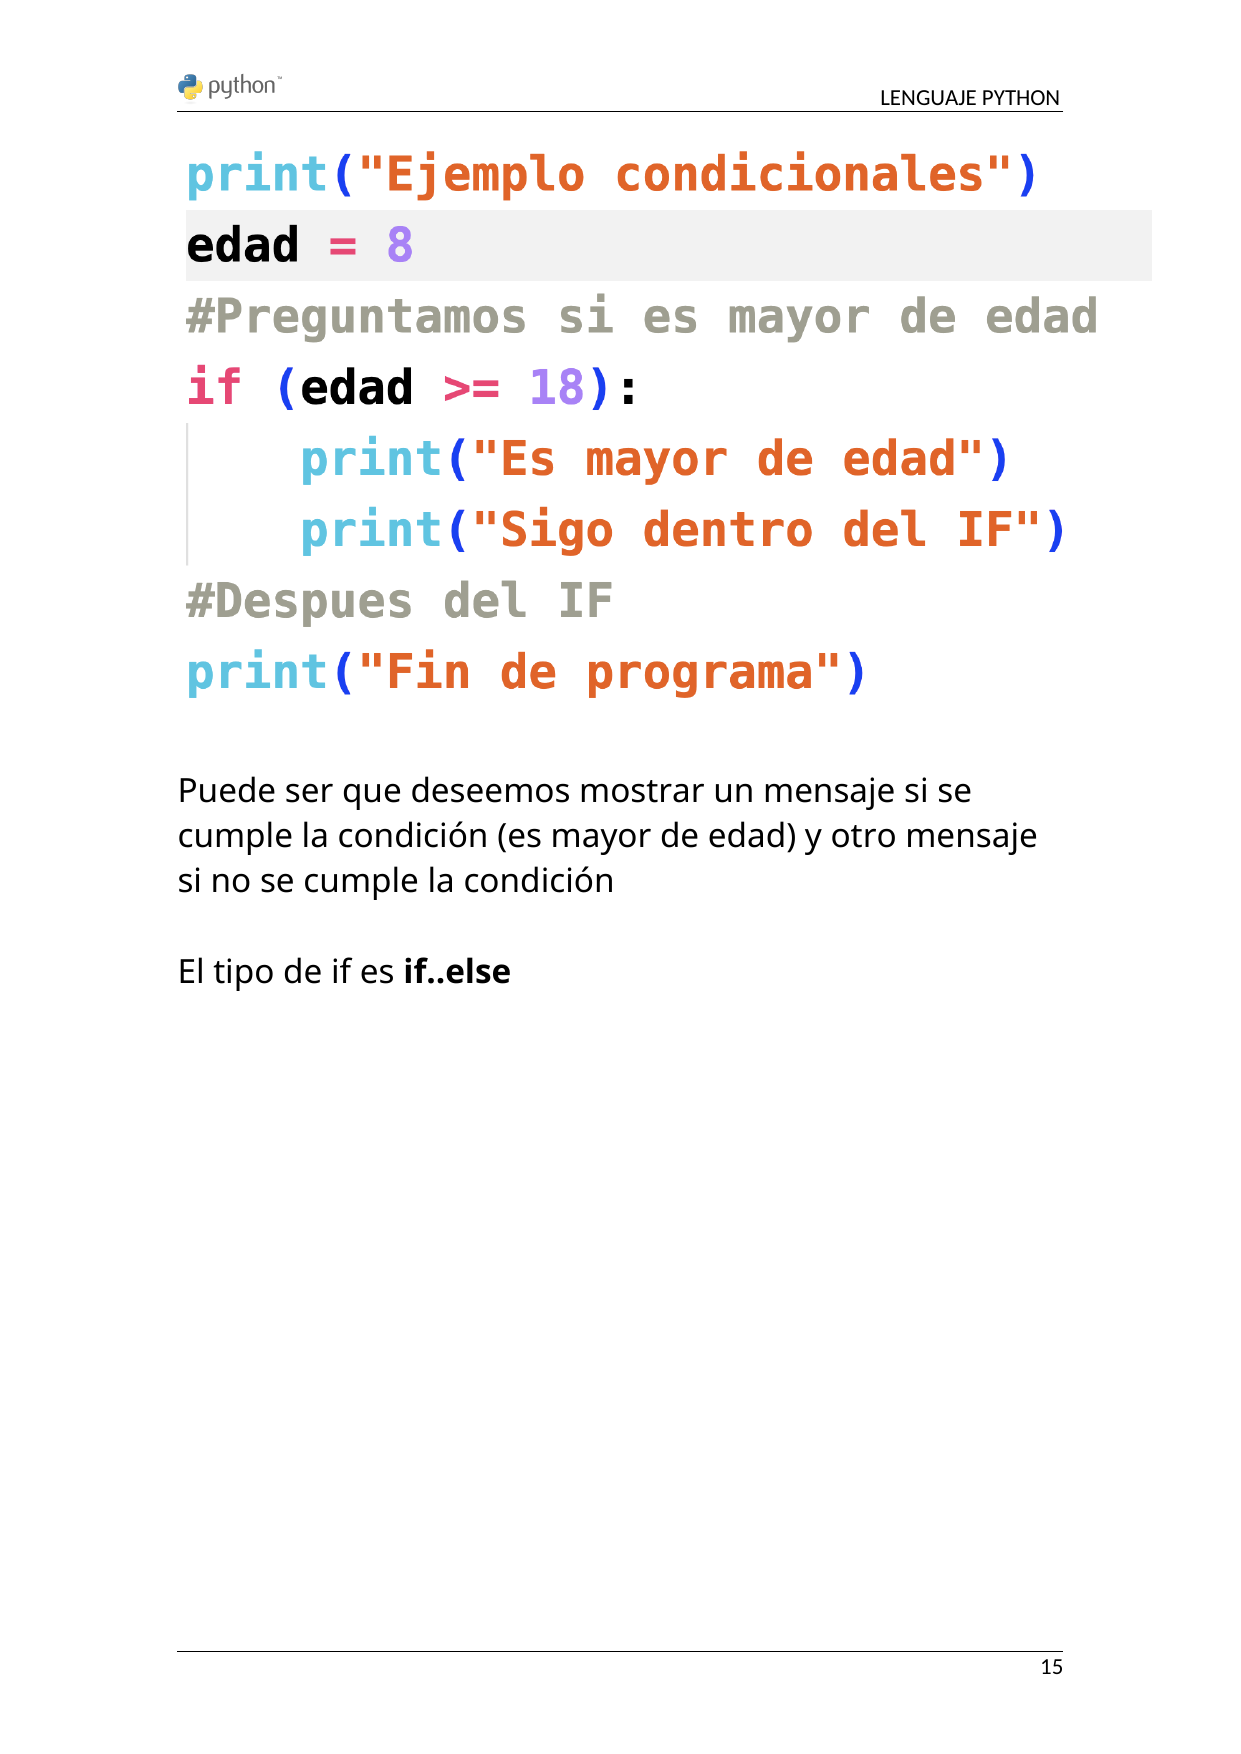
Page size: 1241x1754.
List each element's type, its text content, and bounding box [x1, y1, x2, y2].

text El tipo de if es if..else [177, 948, 1063, 993]
picture [177, 73, 283, 105]
picture [177, 147, 1152, 721]
text Puede ser que deseemos mostrar un mensaje si se cumple la condición (es mayor de edad) y otro mensaje si no se cumple la condición [177, 766, 1063, 903]
